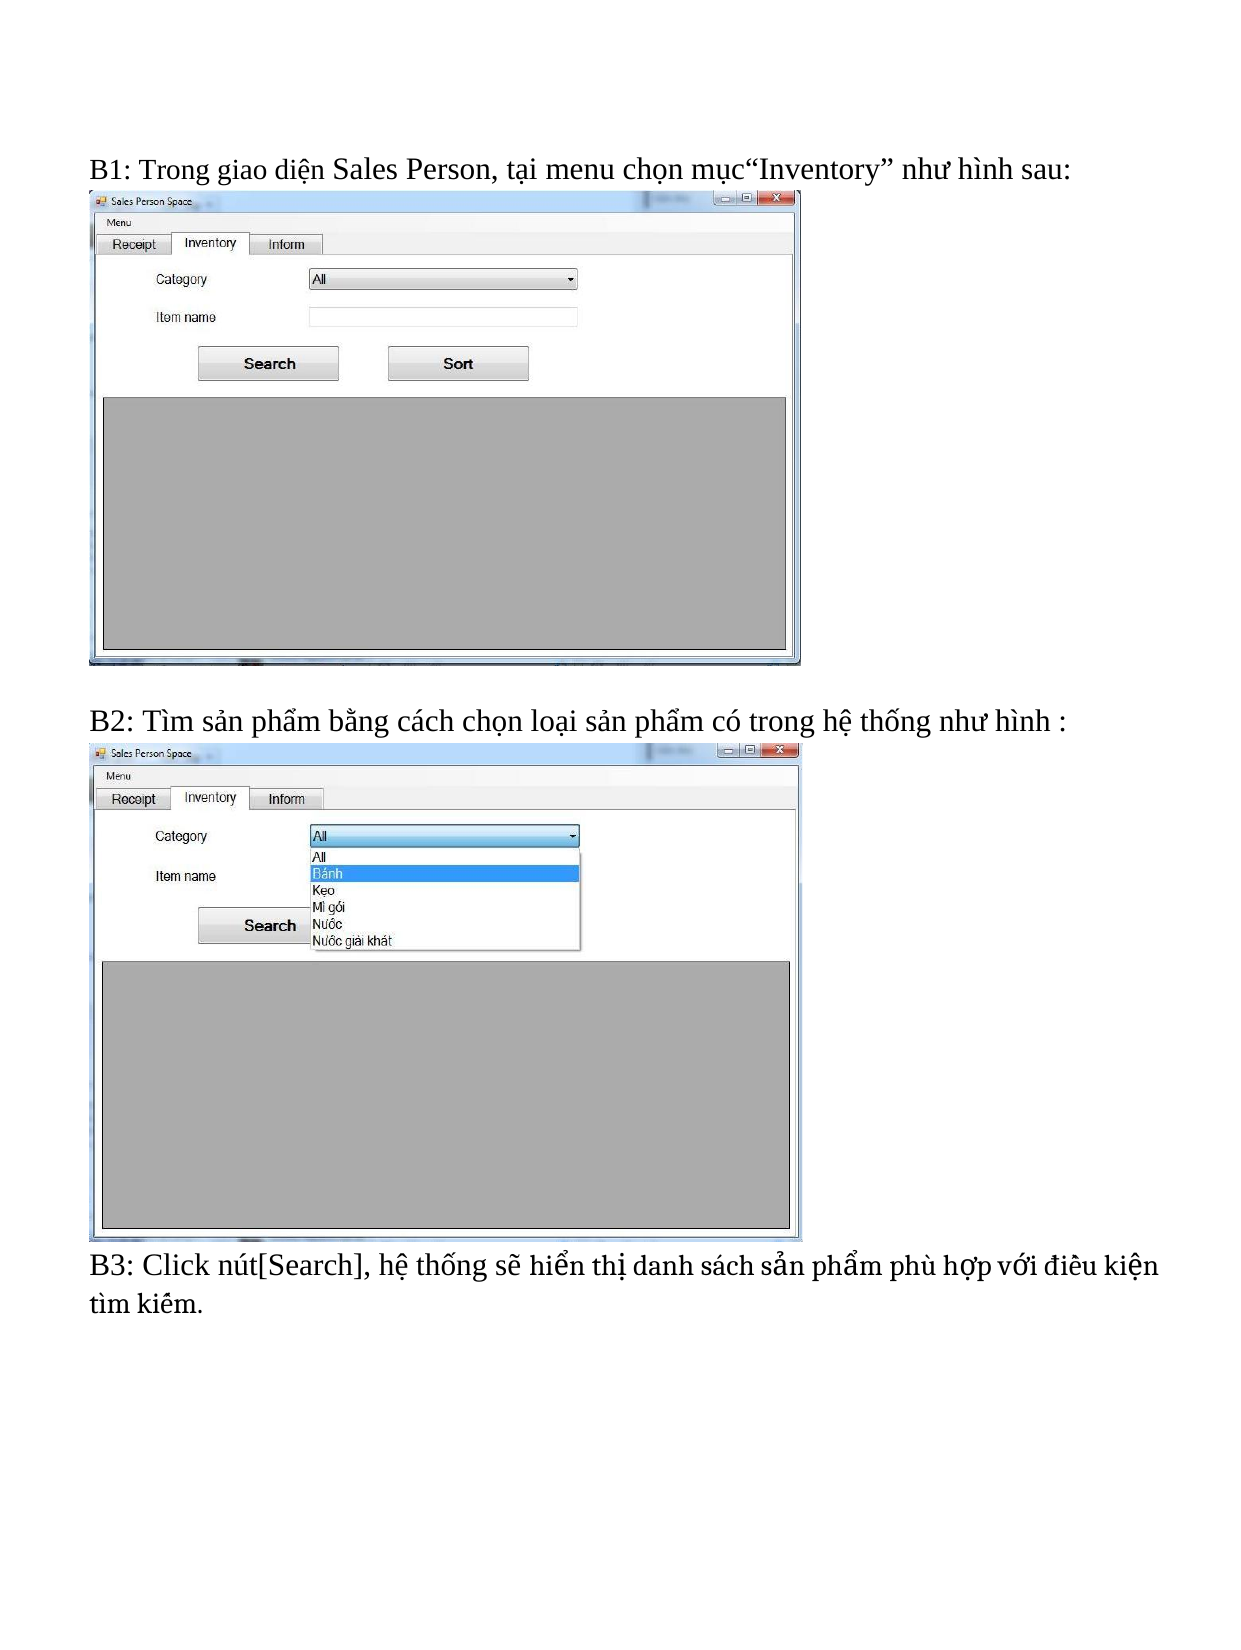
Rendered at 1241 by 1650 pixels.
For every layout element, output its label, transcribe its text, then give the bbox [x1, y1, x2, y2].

picture [89, 190, 801, 666]
text B2: Tìm sản phẩm bằng cách chọn loại sản phẩm có trong hệ thống như hình : [89, 702, 1180, 738]
picture [89, 743, 803, 1242]
text B3: Click nút[Search], hệ thống sẽ hiển thị danh sách sản phẩm phù hợp với điều kiện tìm kiếm. [89, 1246, 1180, 1321]
